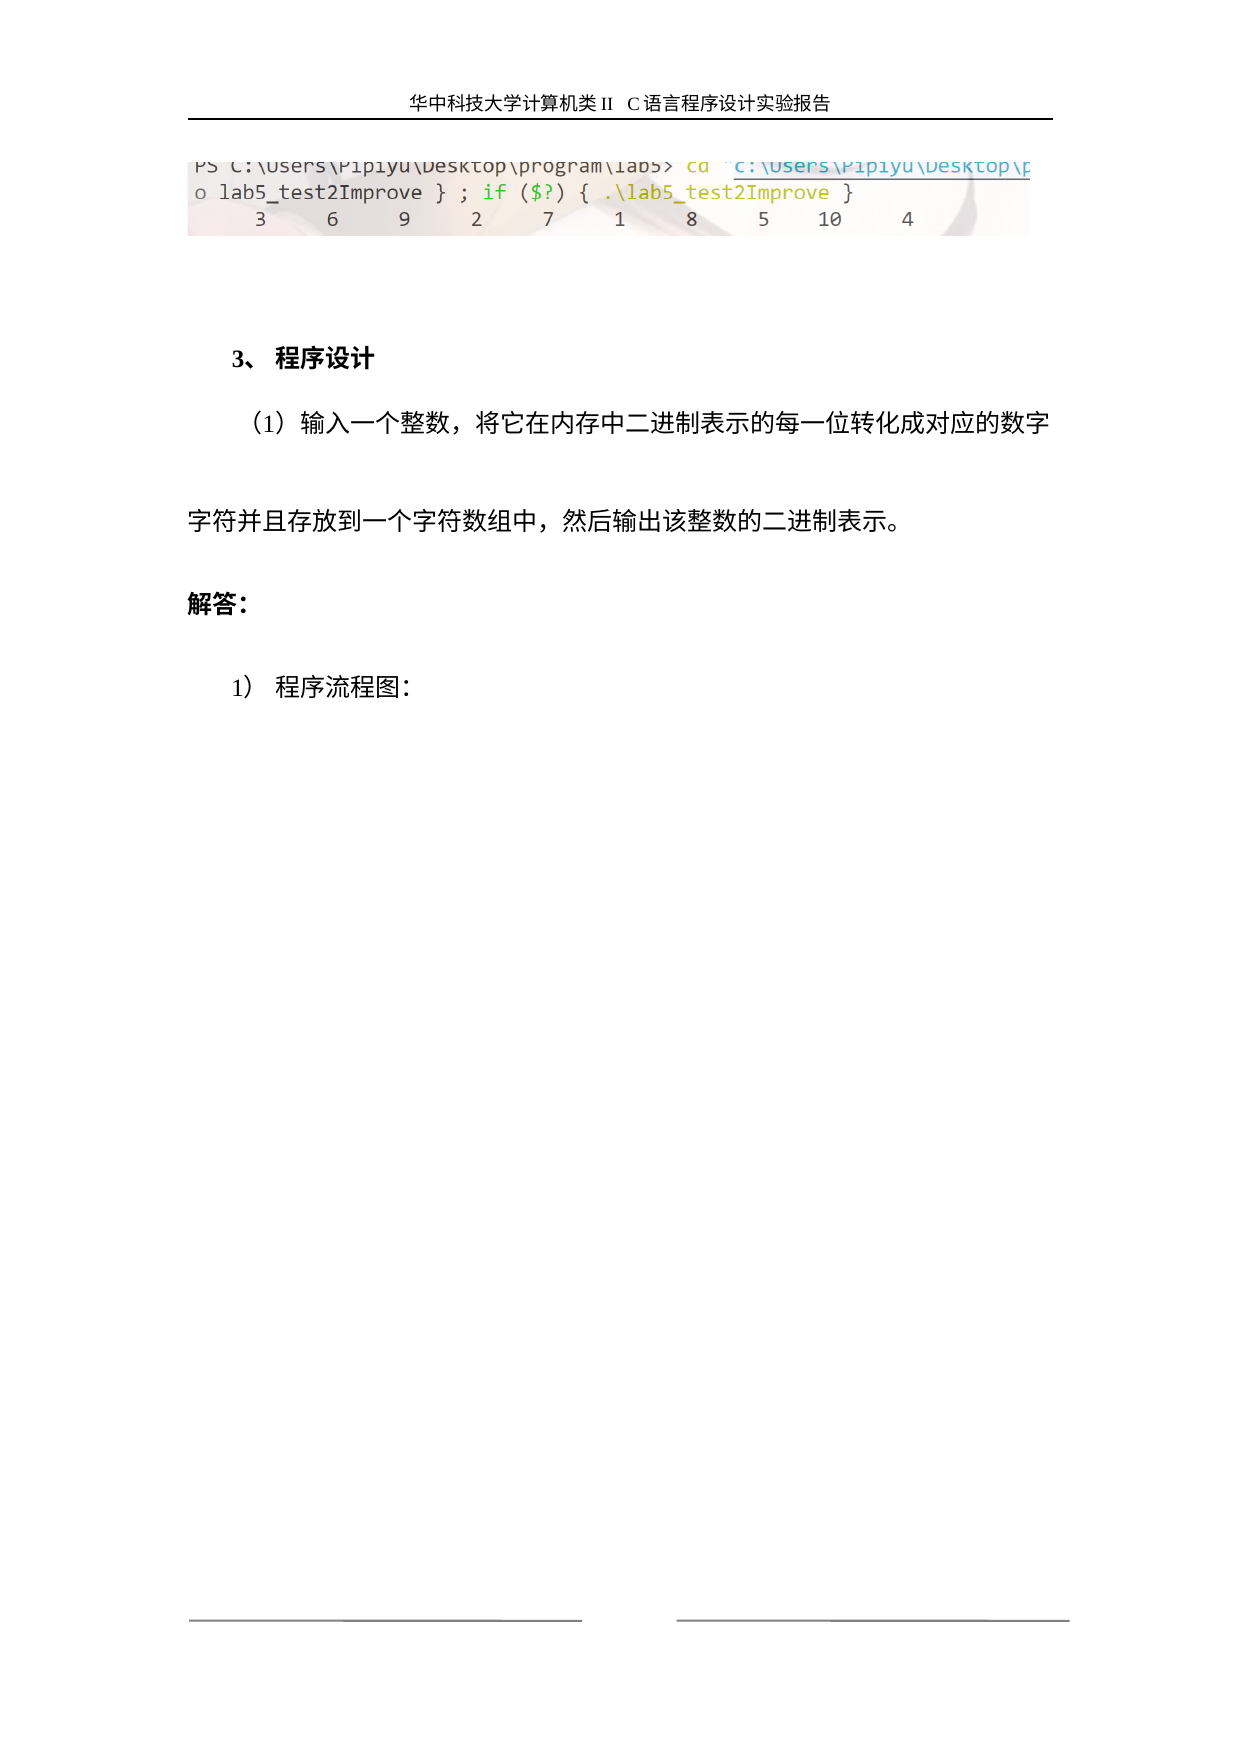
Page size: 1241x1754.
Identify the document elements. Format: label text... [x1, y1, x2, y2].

text 3、 程序设计 [187, 324, 1053, 389]
text （1）输入一个整数，将它在内存中二进制表示的每一位转化成对应的数字字符并且存放到一个字符数组中，然后输出该整数的二进制表示。 [187, 389, 1053, 552]
picture [187, 162, 1030, 236]
text 解答： [187, 570, 1053, 635]
list 程序流程图： [231, 653, 1053, 718]
